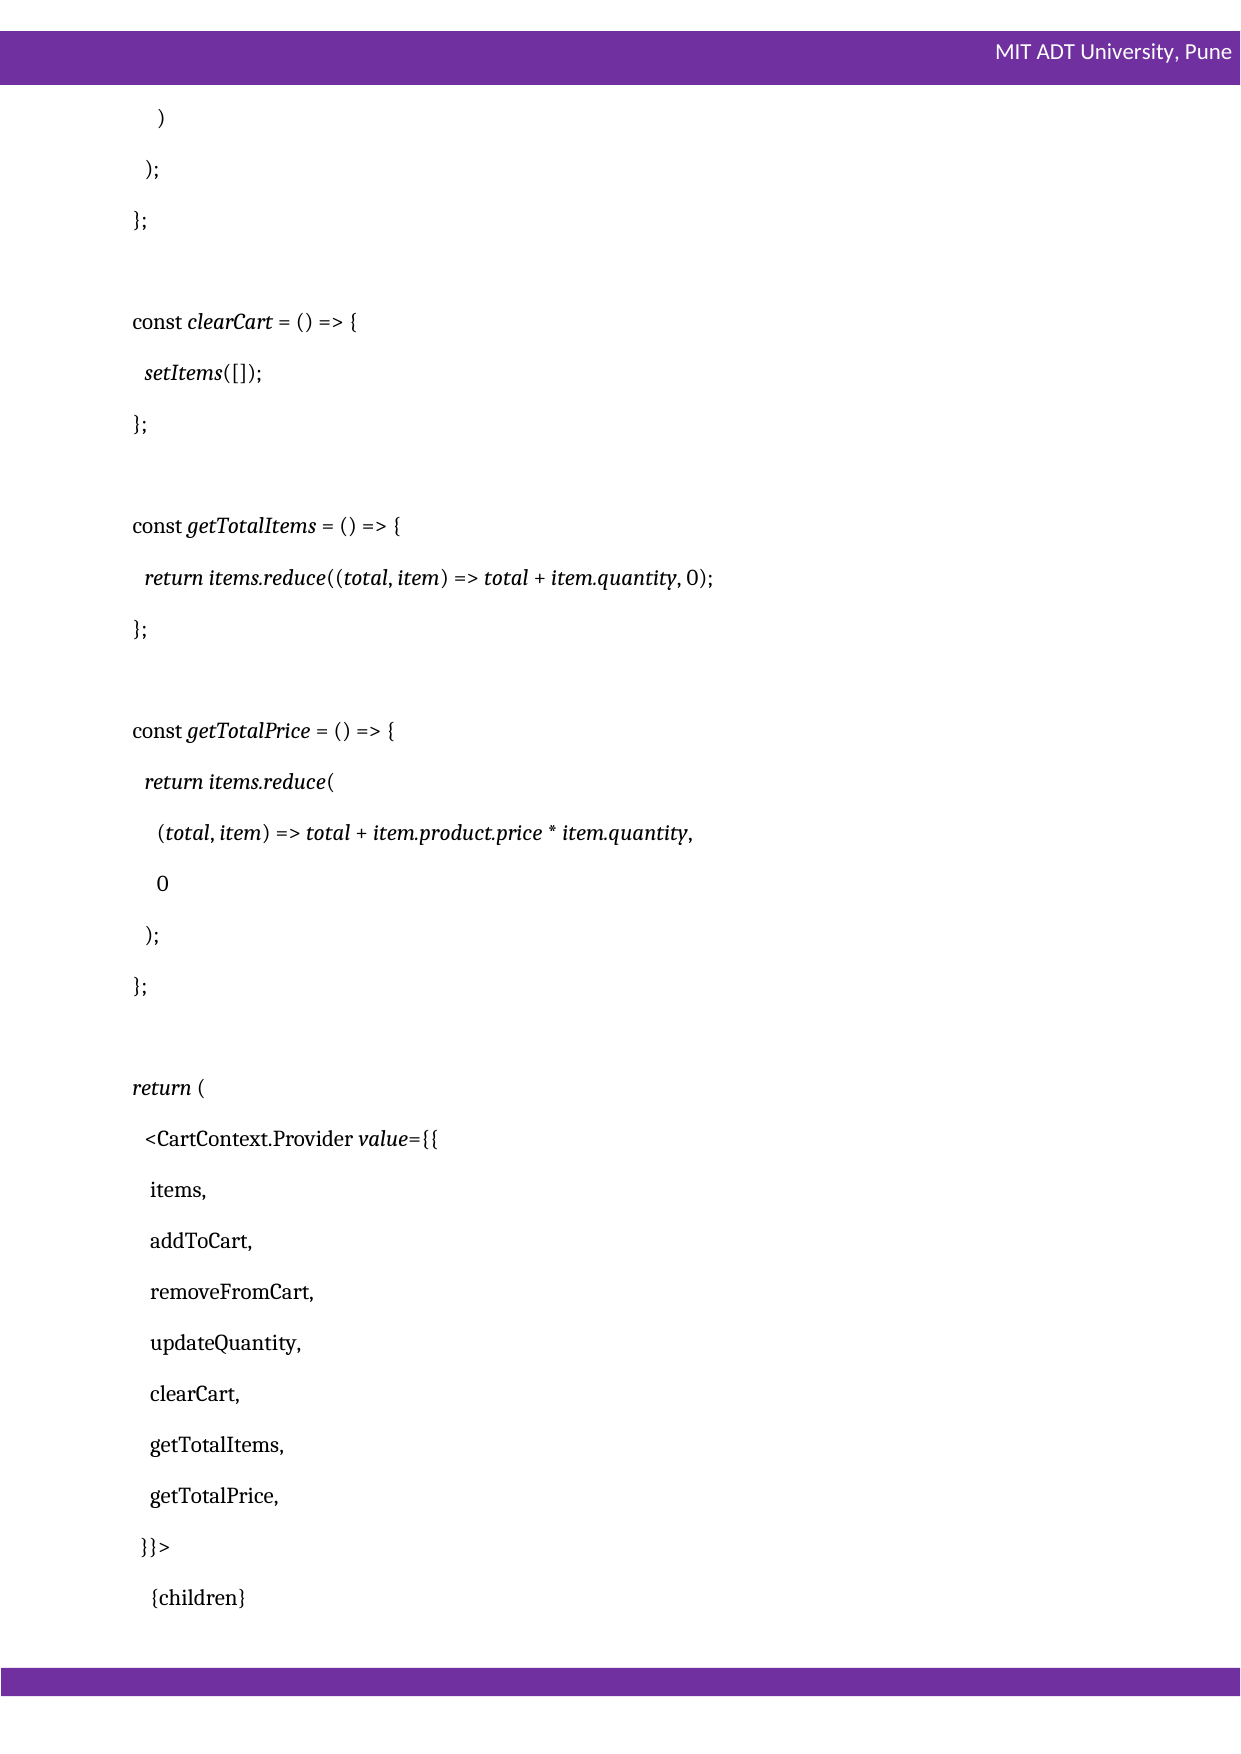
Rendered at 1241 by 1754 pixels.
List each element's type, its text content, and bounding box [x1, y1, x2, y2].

text clearCart, [120, 1381, 1195, 1407]
text removeFromCart, [120, 1279, 1195, 1305]
text ); [120, 922, 1195, 948]
text addToCart, [120, 1228, 1195, 1254]
text const getTotalPrice = () => { [120, 717, 1195, 744]
text return ( [120, 1075, 1195, 1101]
text setItems([]); [120, 360, 1195, 387]
text getTotalItems, [120, 1432, 1195, 1458]
text const clearCart = () => { [120, 309, 1195, 336]
text getTotalPrice, [120, 1483, 1195, 1509]
text }; [120, 207, 1195, 233]
text const getTotalItems = () => { [120, 513, 1195, 540]
text }; [120, 973, 1195, 999]
text items, [120, 1177, 1195, 1203]
text 0 [120, 871, 1195, 897]
text ) [120, 105, 1195, 131]
text return items.reduce((total, item) => total + item.quantity, 0); [120, 564, 1195, 591]
text ); [120, 156, 1195, 182]
text {children} [120, 1585, 1195, 1612]
text <CartContext.Provider value={{ [120, 1126, 1195, 1152]
text (total, item) => total + item.product.price * item.quantity, [120, 819, 1195, 846]
text }}> [120, 1534, 1195, 1561]
text return items.reduce( [120, 768, 1195, 795]
text }; [120, 615, 1195, 642]
text updateQuantity, [120, 1330, 1195, 1356]
text }; [120, 411, 1195, 438]
